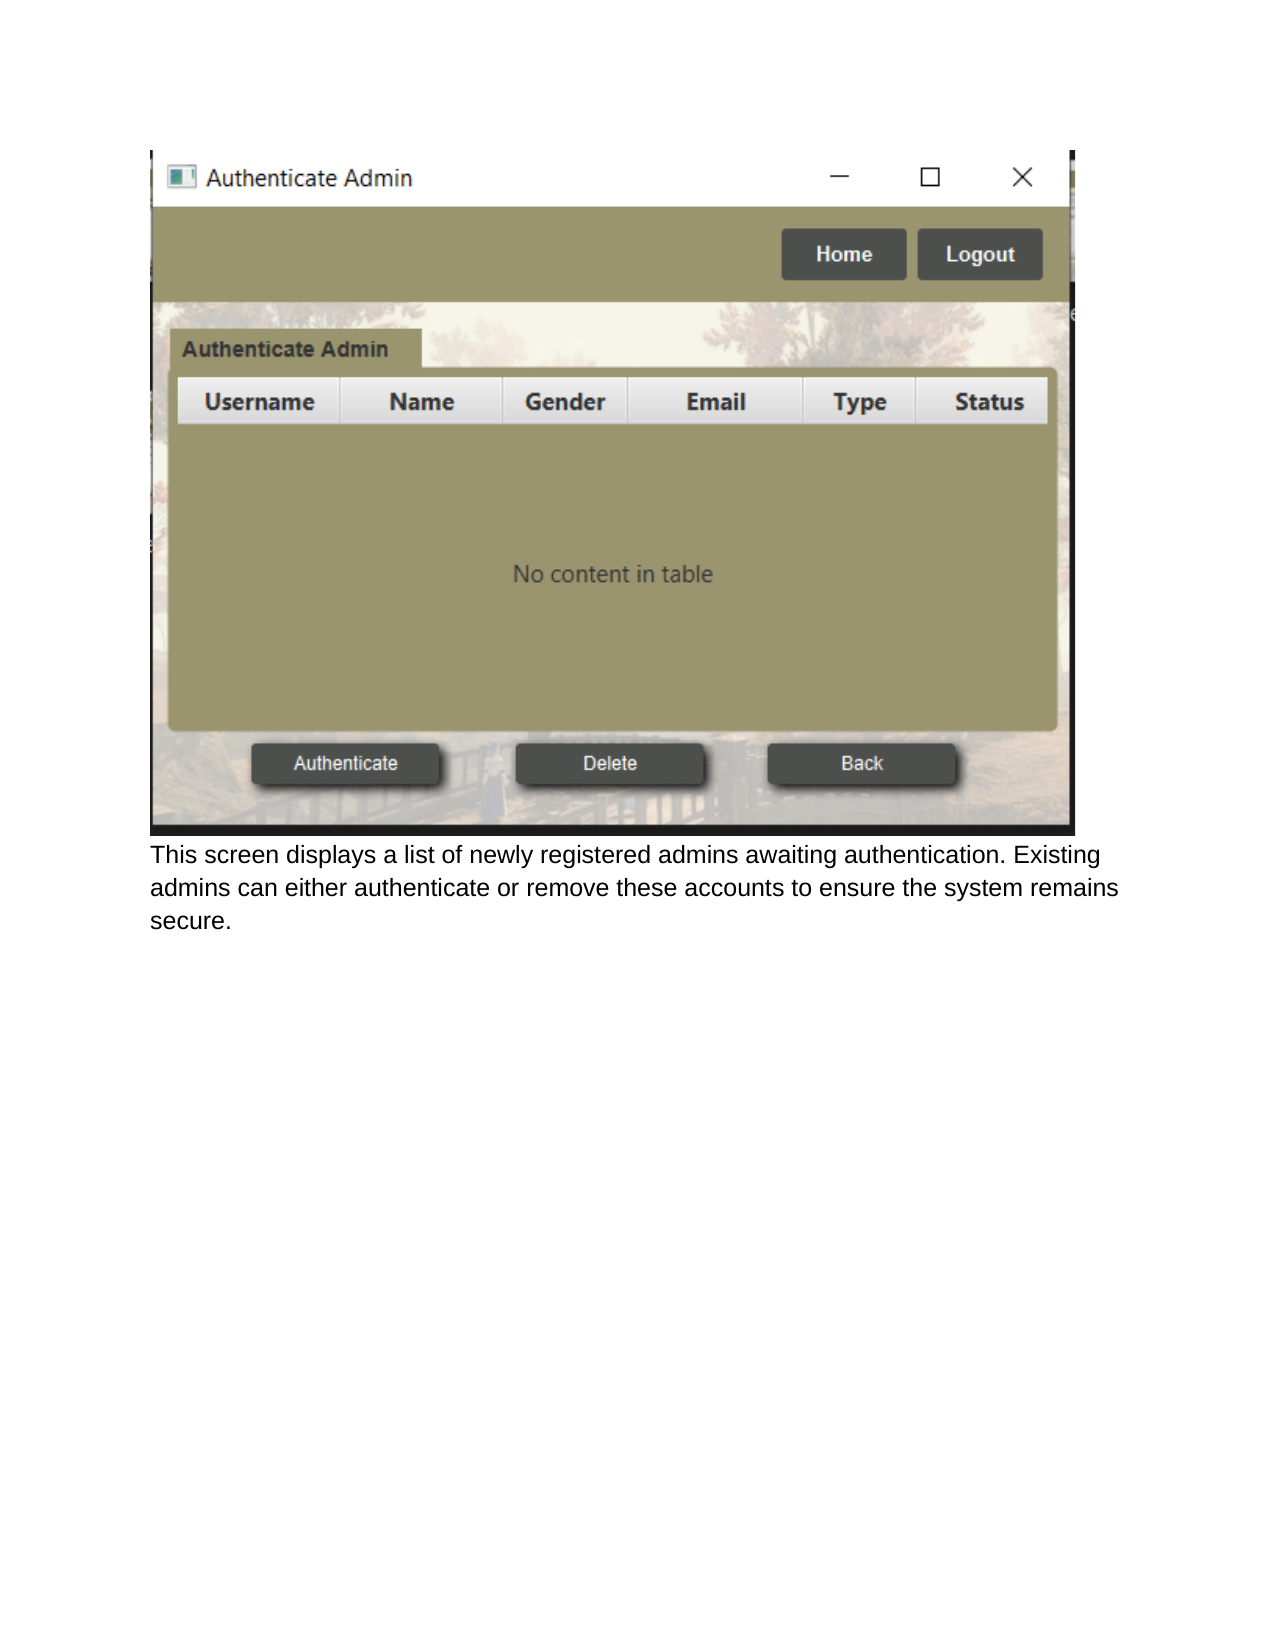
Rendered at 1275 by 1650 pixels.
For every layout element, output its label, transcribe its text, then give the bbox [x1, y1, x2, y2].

picture [150, 150, 1075, 836]
text This screen displays a list of newly registered admins awaiting authentication. Existing admins can either authenticate or remove these accounts to ensure the system remains secure. [150, 840, 1125, 934]
